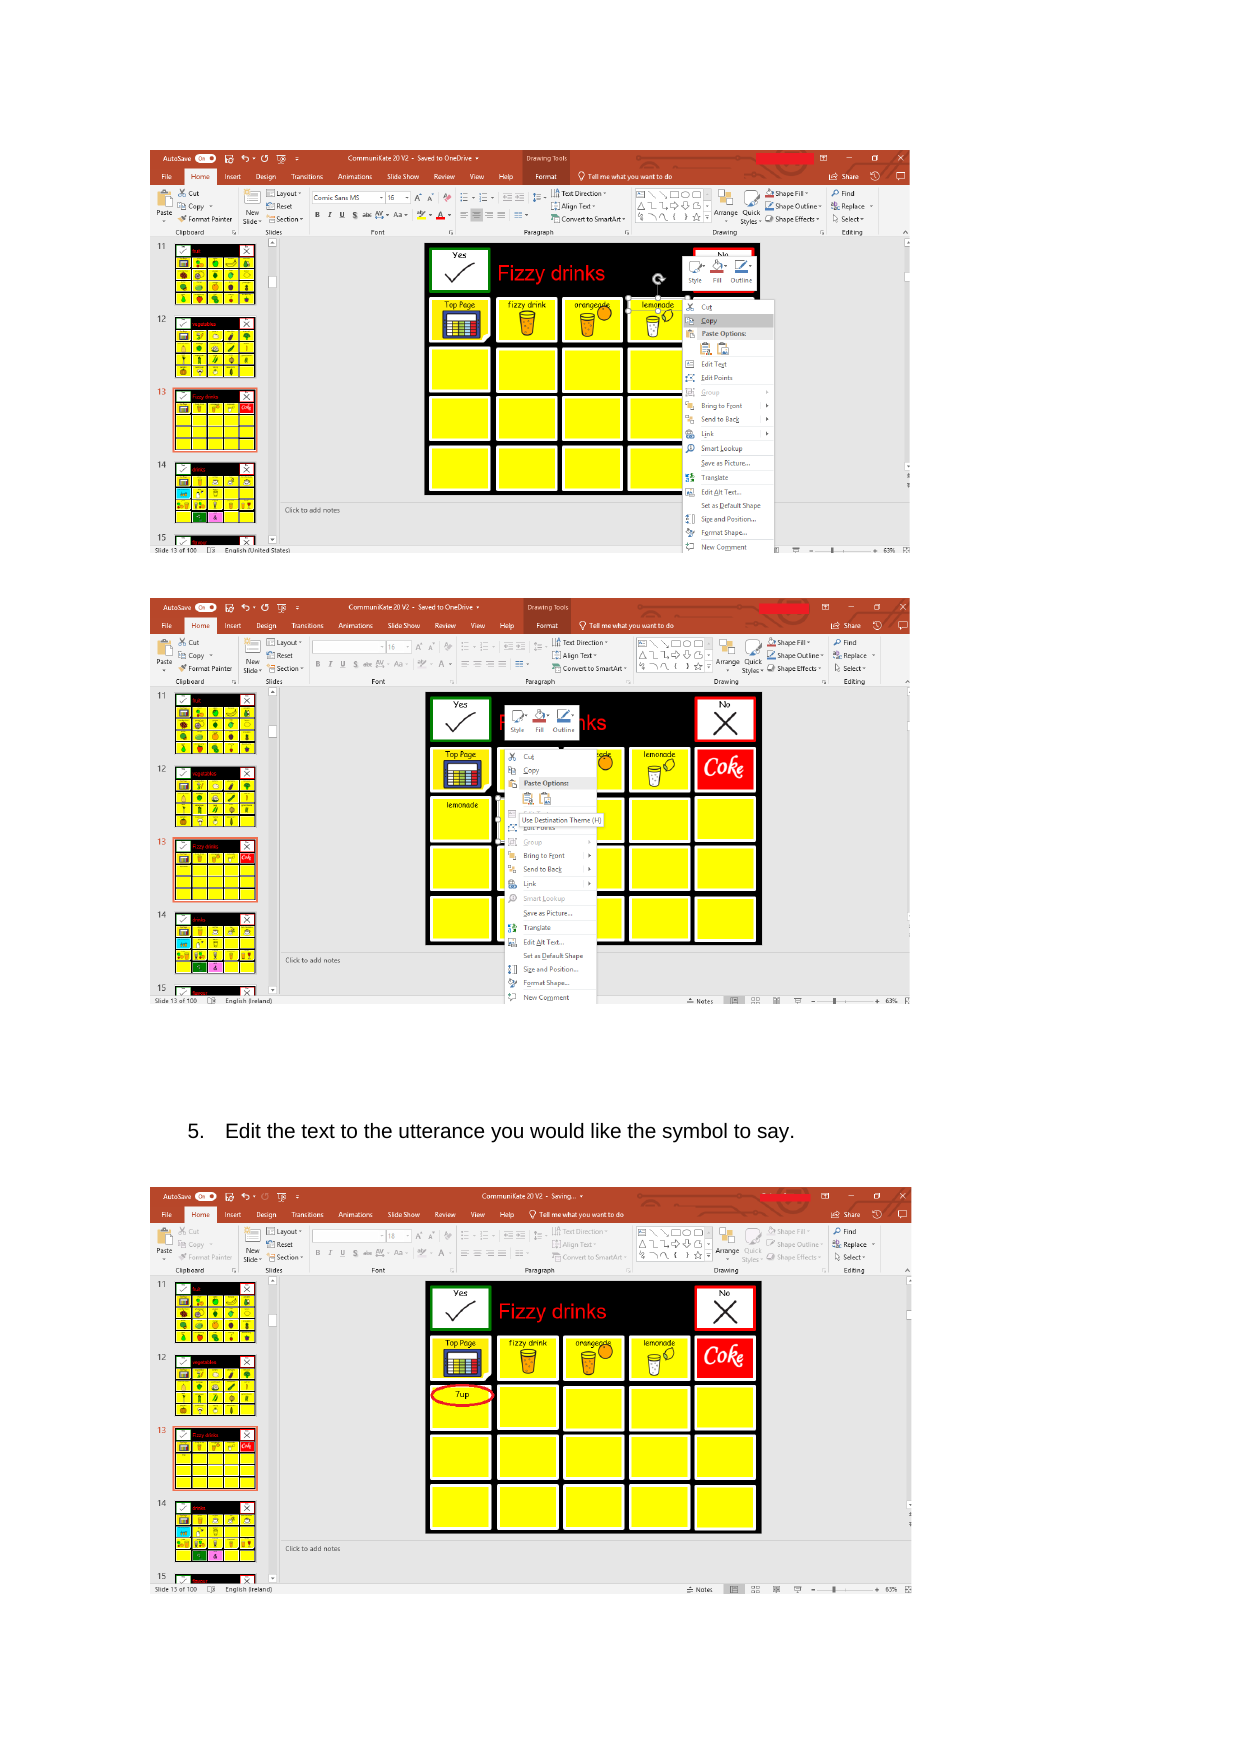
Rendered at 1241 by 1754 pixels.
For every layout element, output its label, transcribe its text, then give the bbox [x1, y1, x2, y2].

picture [150, 598, 910, 1004]
picture [150, 1187, 912, 1594]
list Edit the text to the utterance you would like the symbol to say. [187, 1119, 1090, 1143]
picture [150, 150, 910, 553]
